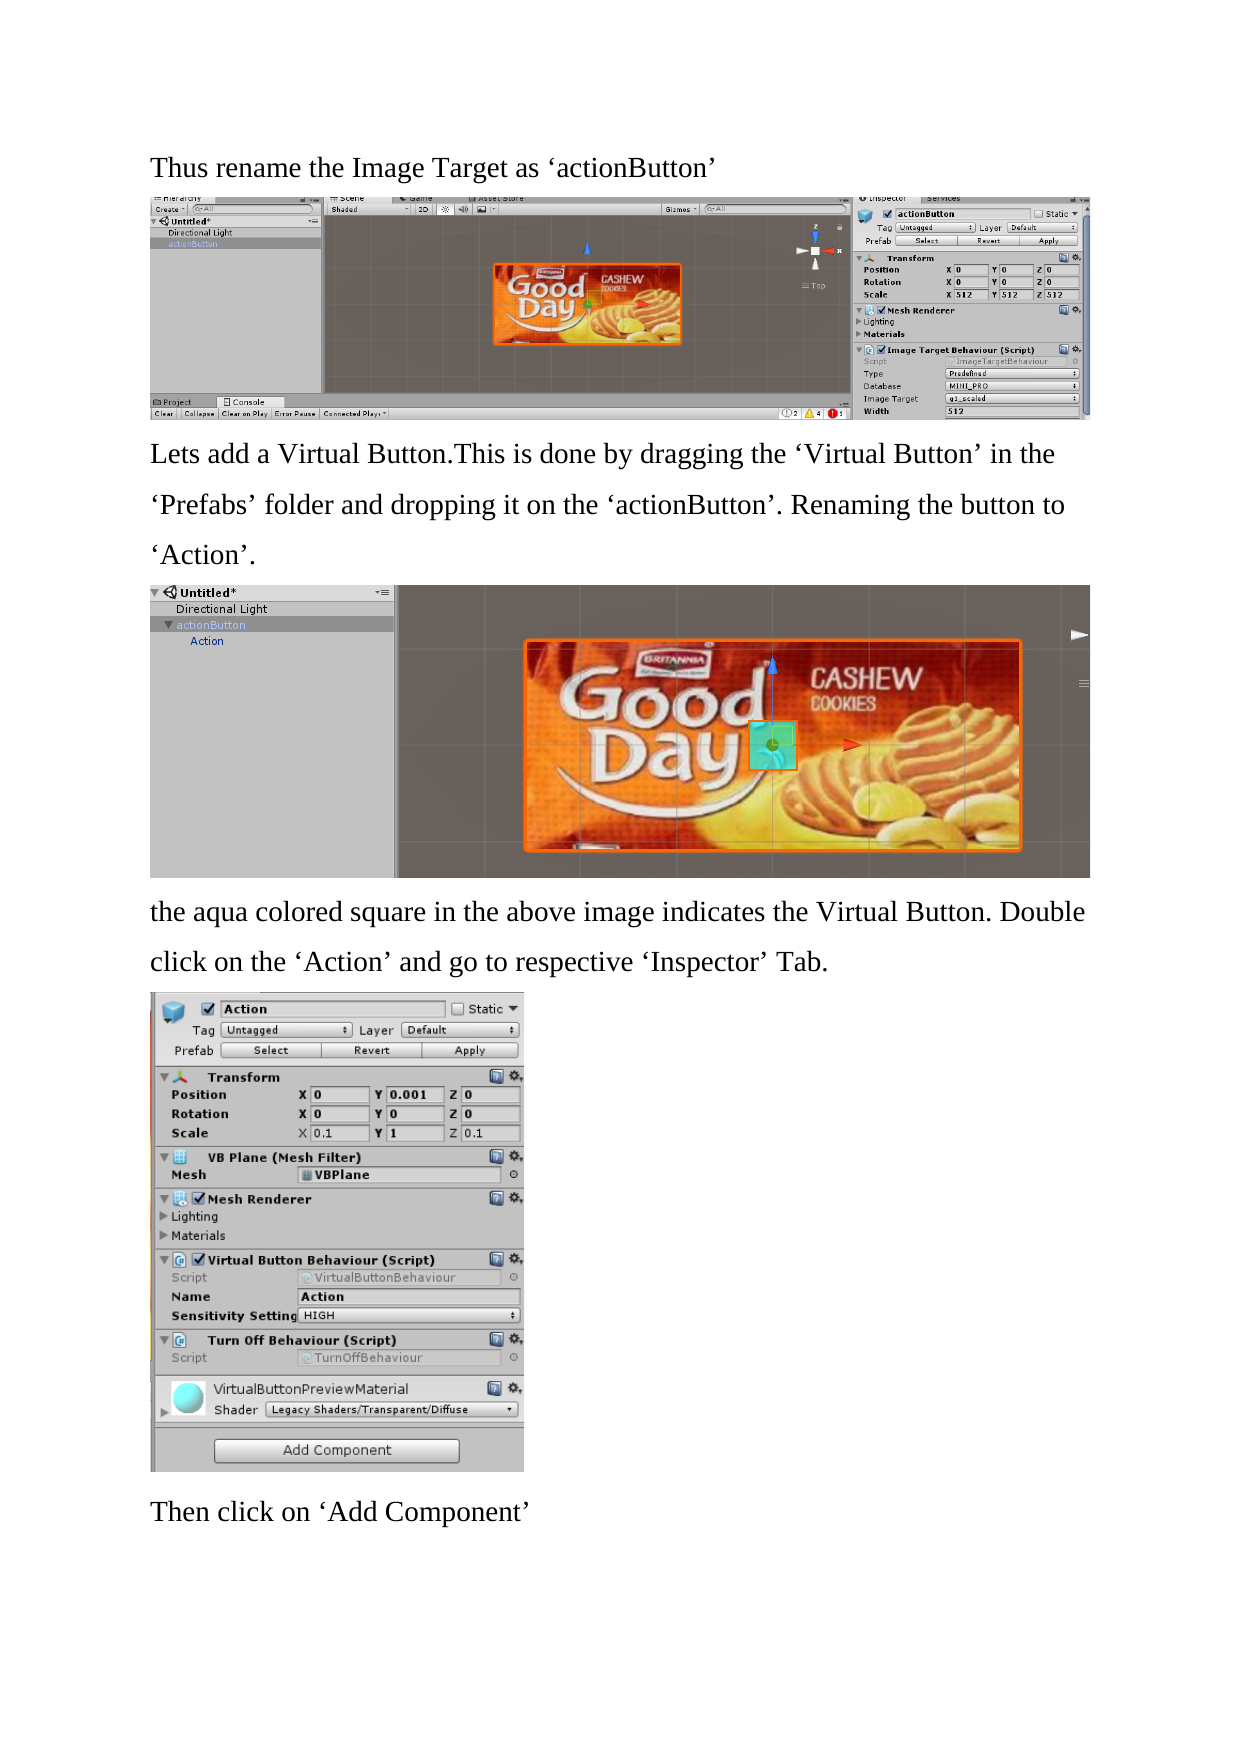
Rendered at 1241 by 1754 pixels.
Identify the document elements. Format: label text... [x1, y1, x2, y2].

picture [150, 585, 1091, 878]
picture [150, 197, 1091, 420]
picture [150, 992, 525, 1472]
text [150, 878, 1090, 1528]
